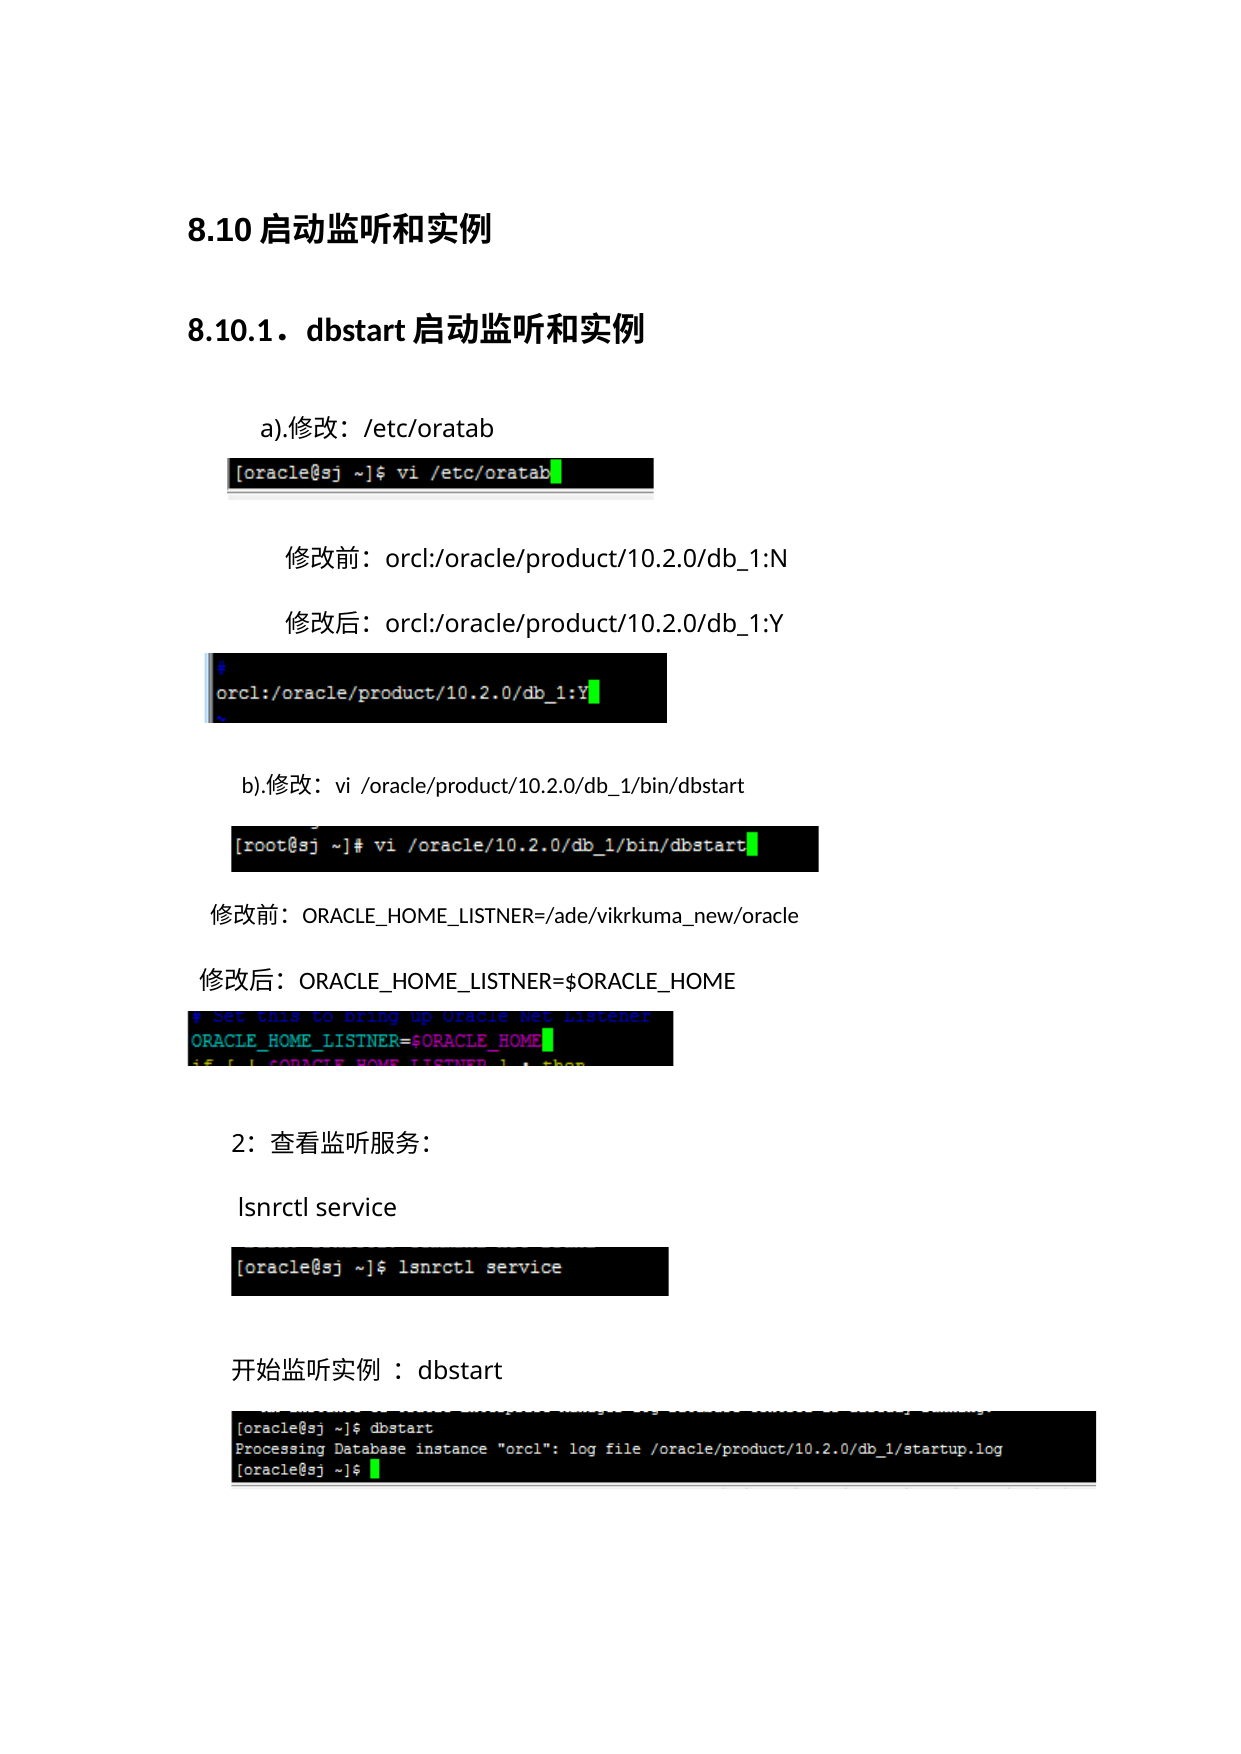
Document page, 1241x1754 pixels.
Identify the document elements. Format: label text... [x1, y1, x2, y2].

picture [227, 458, 654, 500]
picture [187, 1011, 674, 1066]
picture [231, 826, 819, 872]
text 开始监听实例 ：dbstart [187, 1336, 1053, 1401]
text 修改前：ORACLE_HOME_LISTNER=/ade/vikrkuma_new/oracle [187, 881, 1053, 946]
text 修改后：ORACLE_HOME_LISTNER=$ORACLE_HOME [187, 946, 1053, 1011]
picture [204, 653, 667, 723]
subtitle 8.10启动监听和实例 [187, 194, 1053, 259]
subtitle 8.10.1．dbstart启动监听和实例 [187, 294, 1053, 359]
text lsnrctl service [187, 1174, 1053, 1239]
text 修改前：orcl:/oracle/product/10.2.0/db_1:N [187, 524, 1053, 589]
text b).修改：vi /oracle/product/10.2.0/db_1/bin/dbstart [187, 751, 1053, 816]
picture [231, 1411, 1097, 1489]
list .修改：/etc/oratab [187, 394, 1053, 459]
text 修改后：orcl:/oracle/product/10.2.0/db_1:Y [187, 589, 1053, 654]
picture [231, 1247, 669, 1296]
text 2：查看监听服务： [187, 1109, 1053, 1174]
